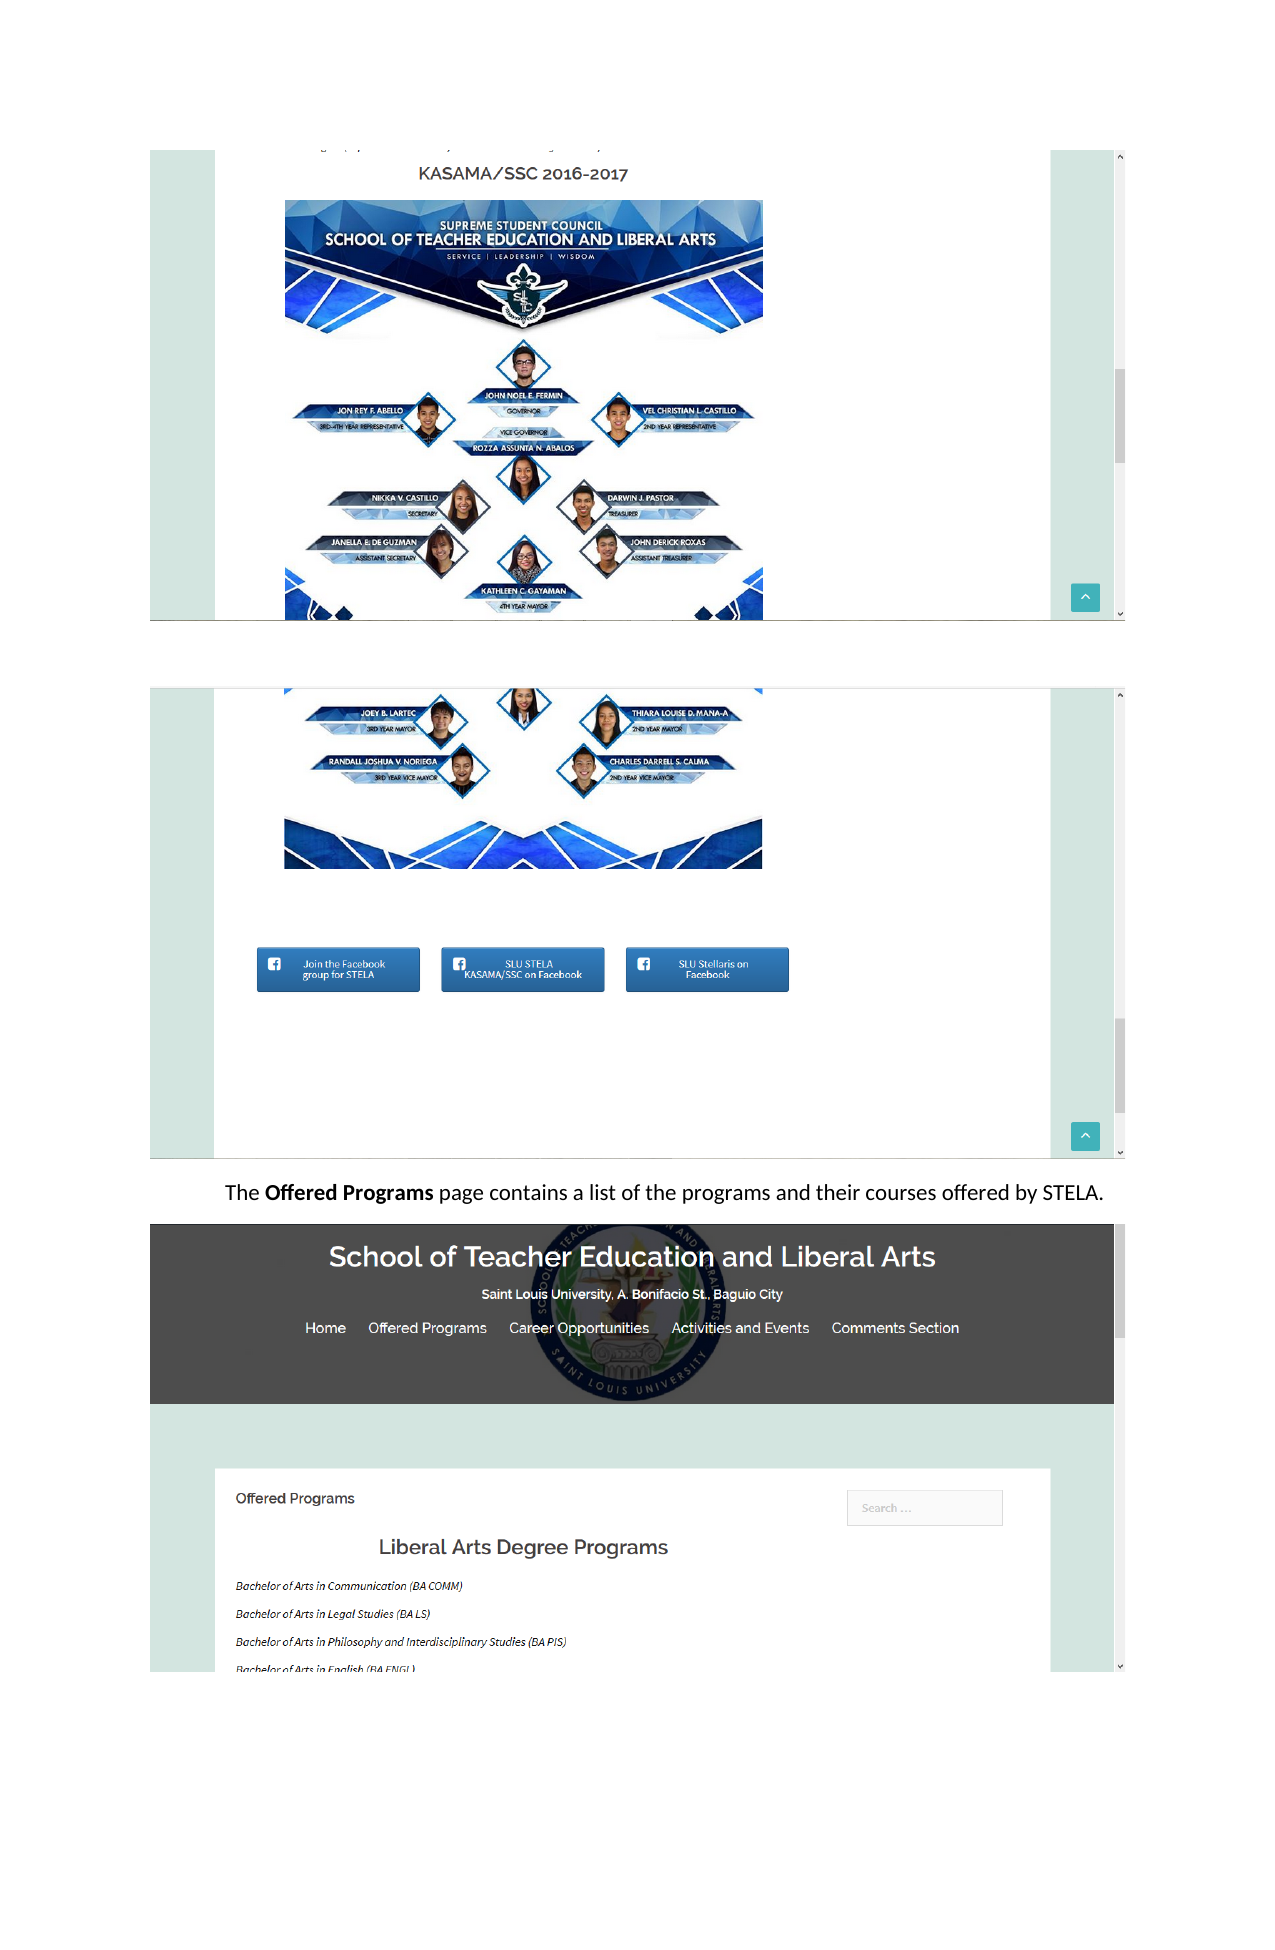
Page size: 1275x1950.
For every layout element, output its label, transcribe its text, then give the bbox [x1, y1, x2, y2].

picture [150, 686, 1125, 1159]
picture [150, 150, 1125, 621]
text The Offered Programs page contains a list of the programs and their courses offered by STELA. [150, 1178, 1125, 1206]
picture [150, 1224, 1125, 1672]
